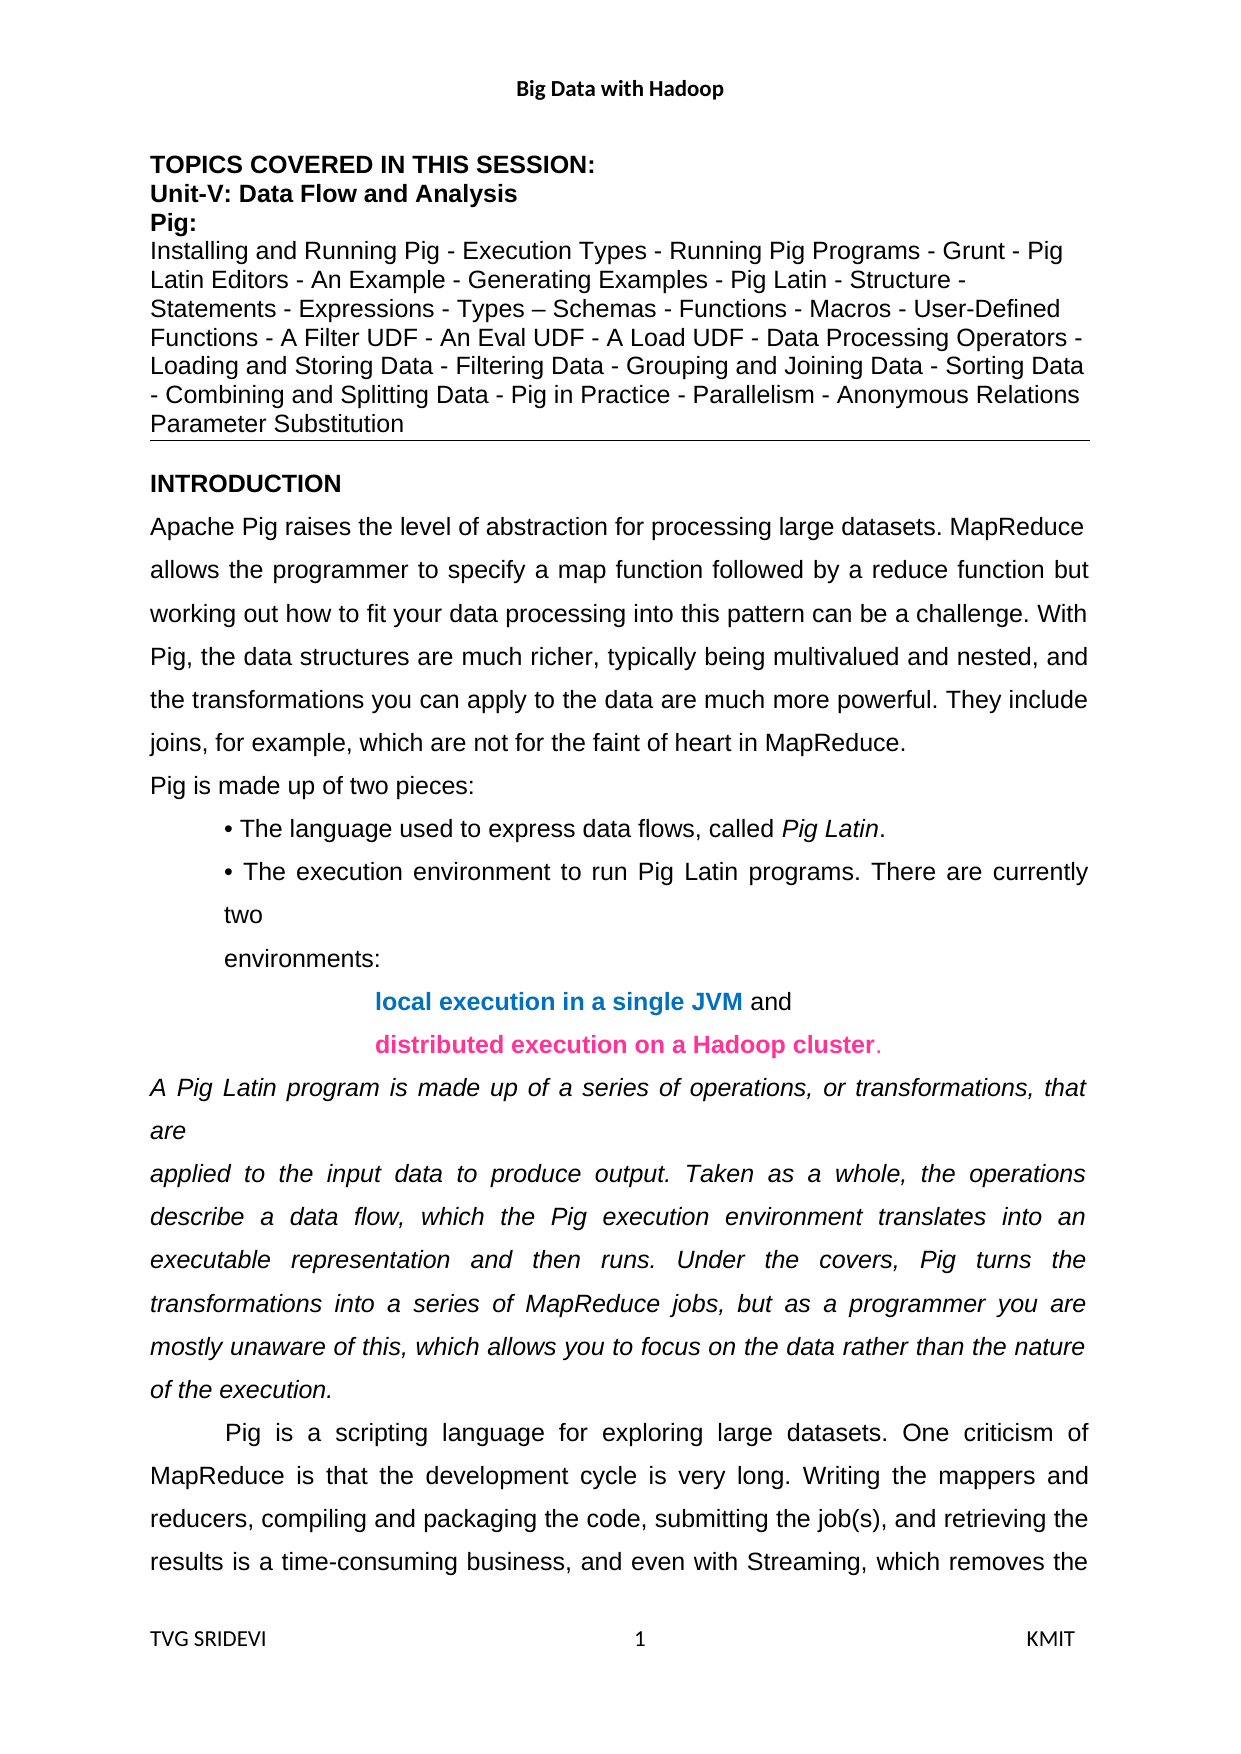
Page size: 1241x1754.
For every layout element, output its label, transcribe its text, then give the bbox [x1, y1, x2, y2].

text Pig: [150, 207, 1090, 236]
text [150, 1418, 1090, 1576]
text Pig is made up of two pieces: [150, 771, 1090, 800]
text • The language used to express data flows, called Pig Latin. [224, 814, 1090, 843]
text distributed execution on a Hadoop cluster. [374, 1030, 1090, 1058]
text A Pig Latin program is made up of a series of operations, or transformations, that are [150, 1073, 1090, 1145]
text Apache Pig raises the level of abstraction for processing large datasets. MapReduce [150, 512, 1090, 541]
text allows the programmer to specify a map function followed by a reduce function but working out how to fit your data processing into this pattern can be a challenge. With Pig, the data structures are much richer, typically being multivalued and nested, and the transformations you can apply to the data are much more powerful. They include joins, for example, which are not for the faint of heart in MapReduce. [150, 555, 1090, 757]
text • The execution environment to run Pig Latin programs. There are currently two [224, 857, 1090, 929]
text Unit-V: Data Flow and Analysis [150, 179, 1090, 207]
text TOPICS COVERED IN THIS SESSION: [150, 150, 1090, 179]
text environments: [224, 943, 1090, 972]
text Installing and Running Pig - Execution Types - Running Pig Programs - Grunt - Pig Latin Editors - An Example - Generating Examples - Pig Latin - Structure - Statements - Expressions - Types – Schemas - Functions - Macros - User-Defined Functions - A Filter UDF - An Eval UDF - A Load UDF - Data Processing Operators - Loading and Storing Data - Filtering Data - Grouping and Joining Data - Sorting Data - Combining and Splitting Data - Pig in Practice - Parallelism - Anonymous Relations Parameter Substitution [150, 236, 1090, 440]
text local execution in a single JVM and [374, 987, 1090, 1015]
text INTRODUCTION [150, 469, 1090, 498]
text applied to the input data to produce output. Taken as a whole, the operations describe a data flow, which the Pig execution environment translates into an executable representation and then runs. Under the covers, Pig turns the transformations into a series of MapReduce jobs, but as a programmer you are mostly unaware of this, which allows you to focus on the data rather than the nature of the execution. [150, 1159, 1090, 1403]
